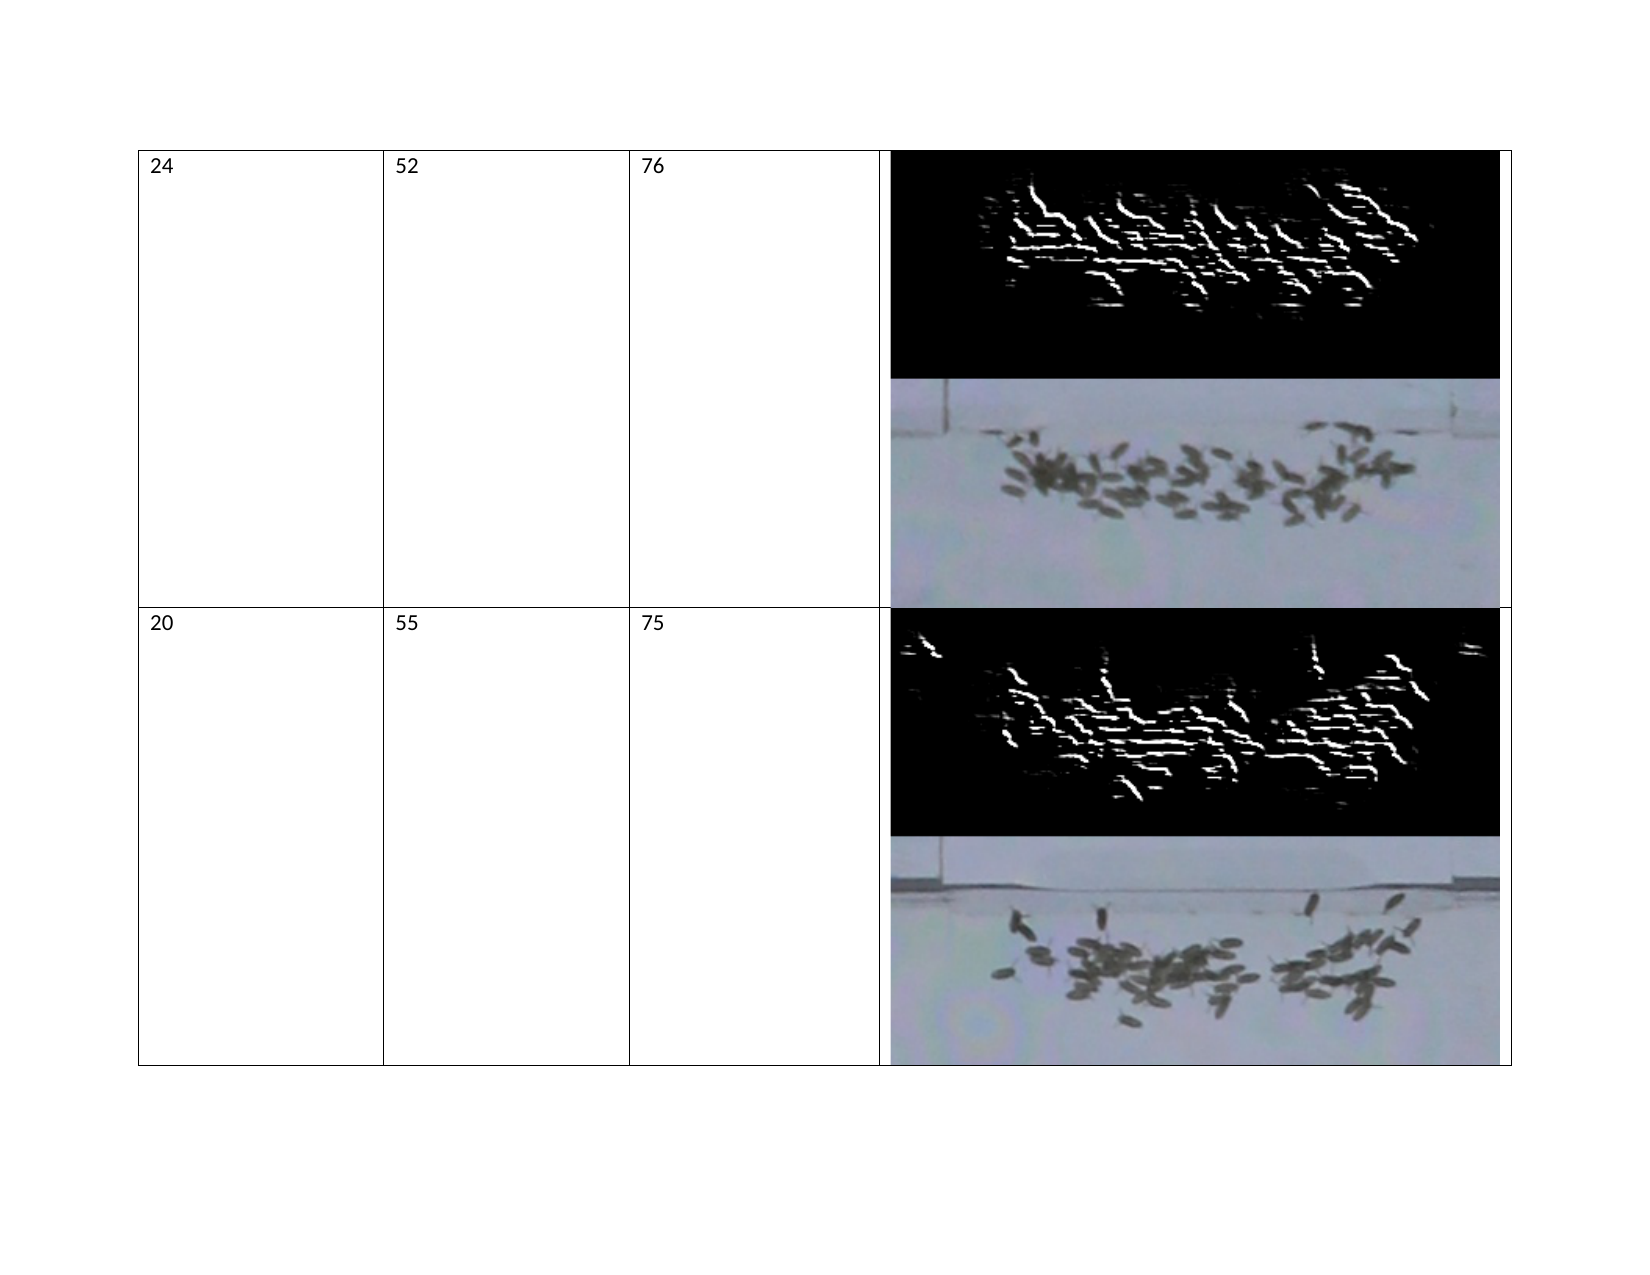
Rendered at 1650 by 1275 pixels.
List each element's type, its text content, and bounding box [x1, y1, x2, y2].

table_cell 55 [384, 608, 629, 1064]
table_cell [1500, 151, 1511, 607]
picture [890, 151, 1500, 1065]
table_cell 76 [630, 151, 879, 607]
table_cell 52 [384, 151, 629, 607]
table_cell 75 [630, 608, 879, 1064]
table_cell [880, 608, 890, 1064]
table_cell [880, 151, 890, 607]
table_cell 20 [139, 608, 383, 1064]
table_cell 24 [139, 151, 383, 607]
table_cell [1500, 608, 1511, 1064]
